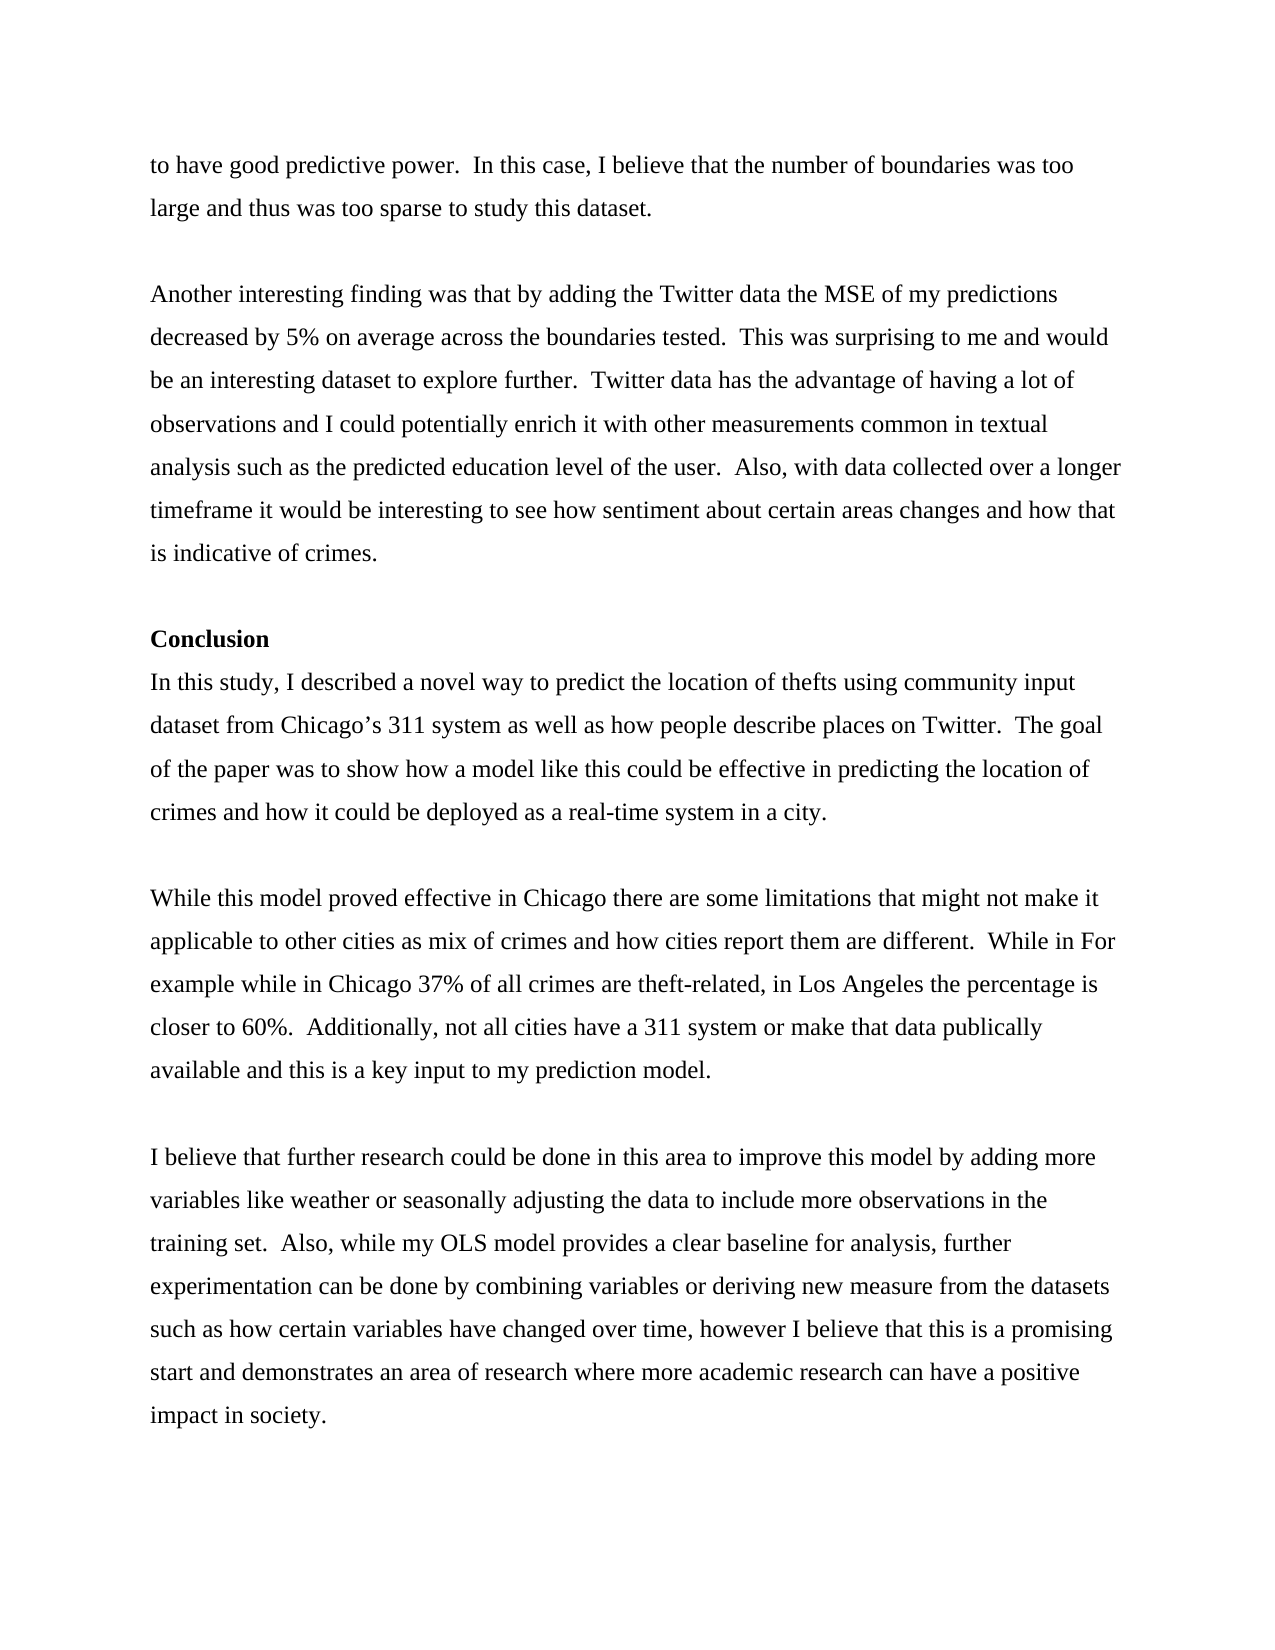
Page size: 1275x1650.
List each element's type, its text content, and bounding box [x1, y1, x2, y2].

text Another interesting finding was that by adding the Twitter data the MSE of my predictions decreased by 5% on average across the boundaries tested. This was surprising to me and would be an interesting dataset to explore further. Twitter data has the advantage of having a lot of observations and I could potentially enrich it with other measurements common in textual analysis such as the predicted education level of the user. Also, with data collected over a longer timeframe it would be interesting to see how sentiment about certain areas changes and how that is indicative of crimes. [150, 279, 1125, 567]
text While this model proved effective in Chicago there are some limitations that might not make it applicable to other cities as mix of crimes and how cities report them are different. While in For example while in Chicago 37% of all crimes are theft-related, in Los Angeles the percentage is closer to 60%. Additionally, not all cities have a 311 system or make that data publically available and this is a key input to my prediction model. [150, 883, 1125, 1084]
text I believe that further research could be done in this area to improve this model by adding more variables like weather or seasonally adjusting the data to include more observations in the training set. Also, while my OLS model provides a clear baseline for analysis, further experimentation can be done by combining variables or deriving new measure from the datasets such as how certain variables have changed over time, however I believe that this is a promising start and demonstrates an area of research where more academic research can have a positive impact in society. [150, 1142, 1125, 1429]
text In this study, I described a novel way to predict the location of thefts using community input dataset from Chicago’s 311 system as well as how people describe places on Twitter. The goal of the paper was to show how a model like this could be effective in predicting the location of crimes and how it could be deployed as a real-time system in a city. [150, 667, 1125, 826]
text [150, 150, 1125, 222]
text Conclusion [150, 624, 1125, 653]
